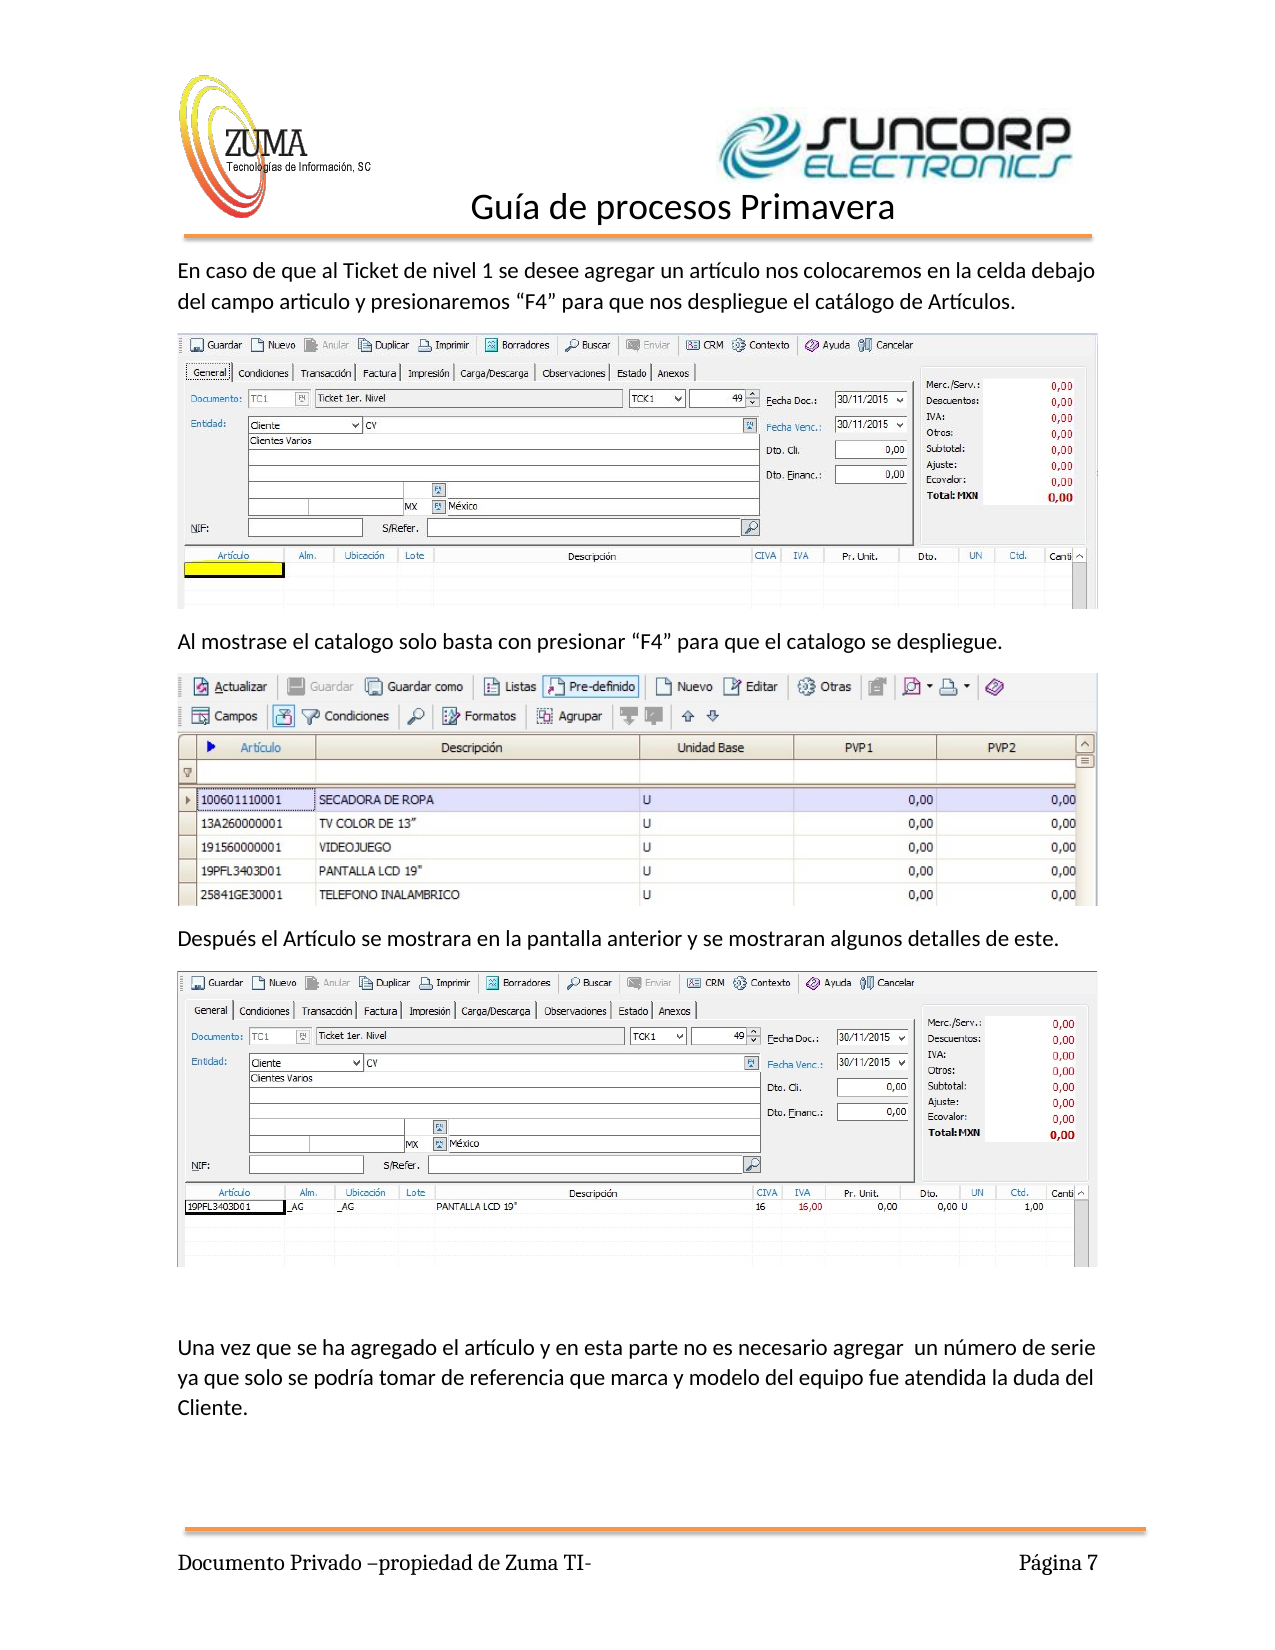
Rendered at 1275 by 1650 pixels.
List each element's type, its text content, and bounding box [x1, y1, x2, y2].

picture [177, 73, 372, 220]
picture [177, 673, 1098, 906]
text Al mostrase el catalogo solo basta con presionar “F4” para que el catalogo se despliegue. [177, 627, 1098, 655]
picture [177, 971, 1098, 1267]
text Una vez que se ha agregado el artículo y en esta parte no es necesario agregar un número de serie ya que solo se podría tomar de referencia que marca y modelo del equipo fue atendida la duda del Cliente. [177, 1333, 1098, 1421]
text En caso de que al Ticket de nivel 1 se desee agregar un artículo nos colocaremos en la celda debajo del campo articulo y presionaremos “F4” para que nos despliegue el catálogo de Artículos. [177, 257, 1098, 315]
picture [177, 333, 1098, 609]
text Después el Artículo se mostrara en la pantalla anterior y se mostraran algunos detalles de este. [177, 924, 1098, 952]
picture [715, 107, 1074, 184]
